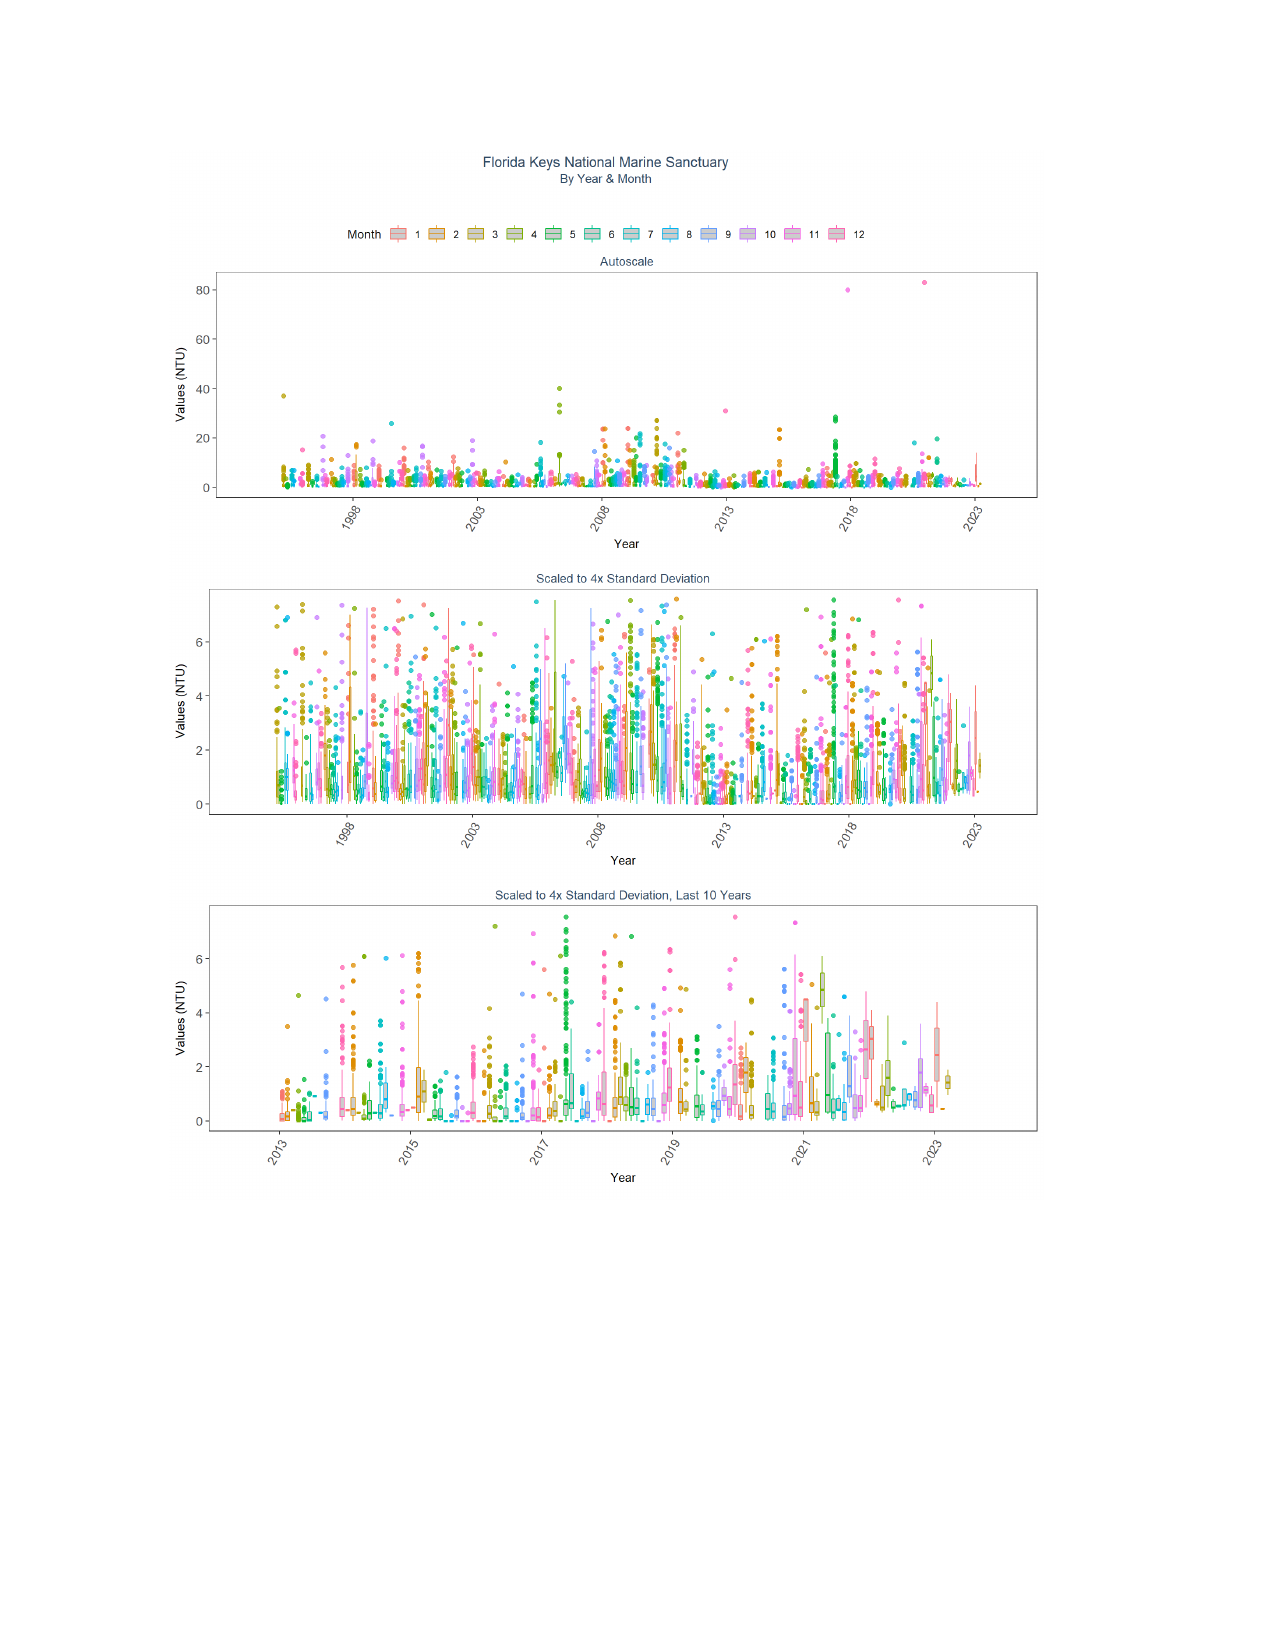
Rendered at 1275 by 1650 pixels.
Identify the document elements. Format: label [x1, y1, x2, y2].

picture [168, 150, 1044, 1200]
